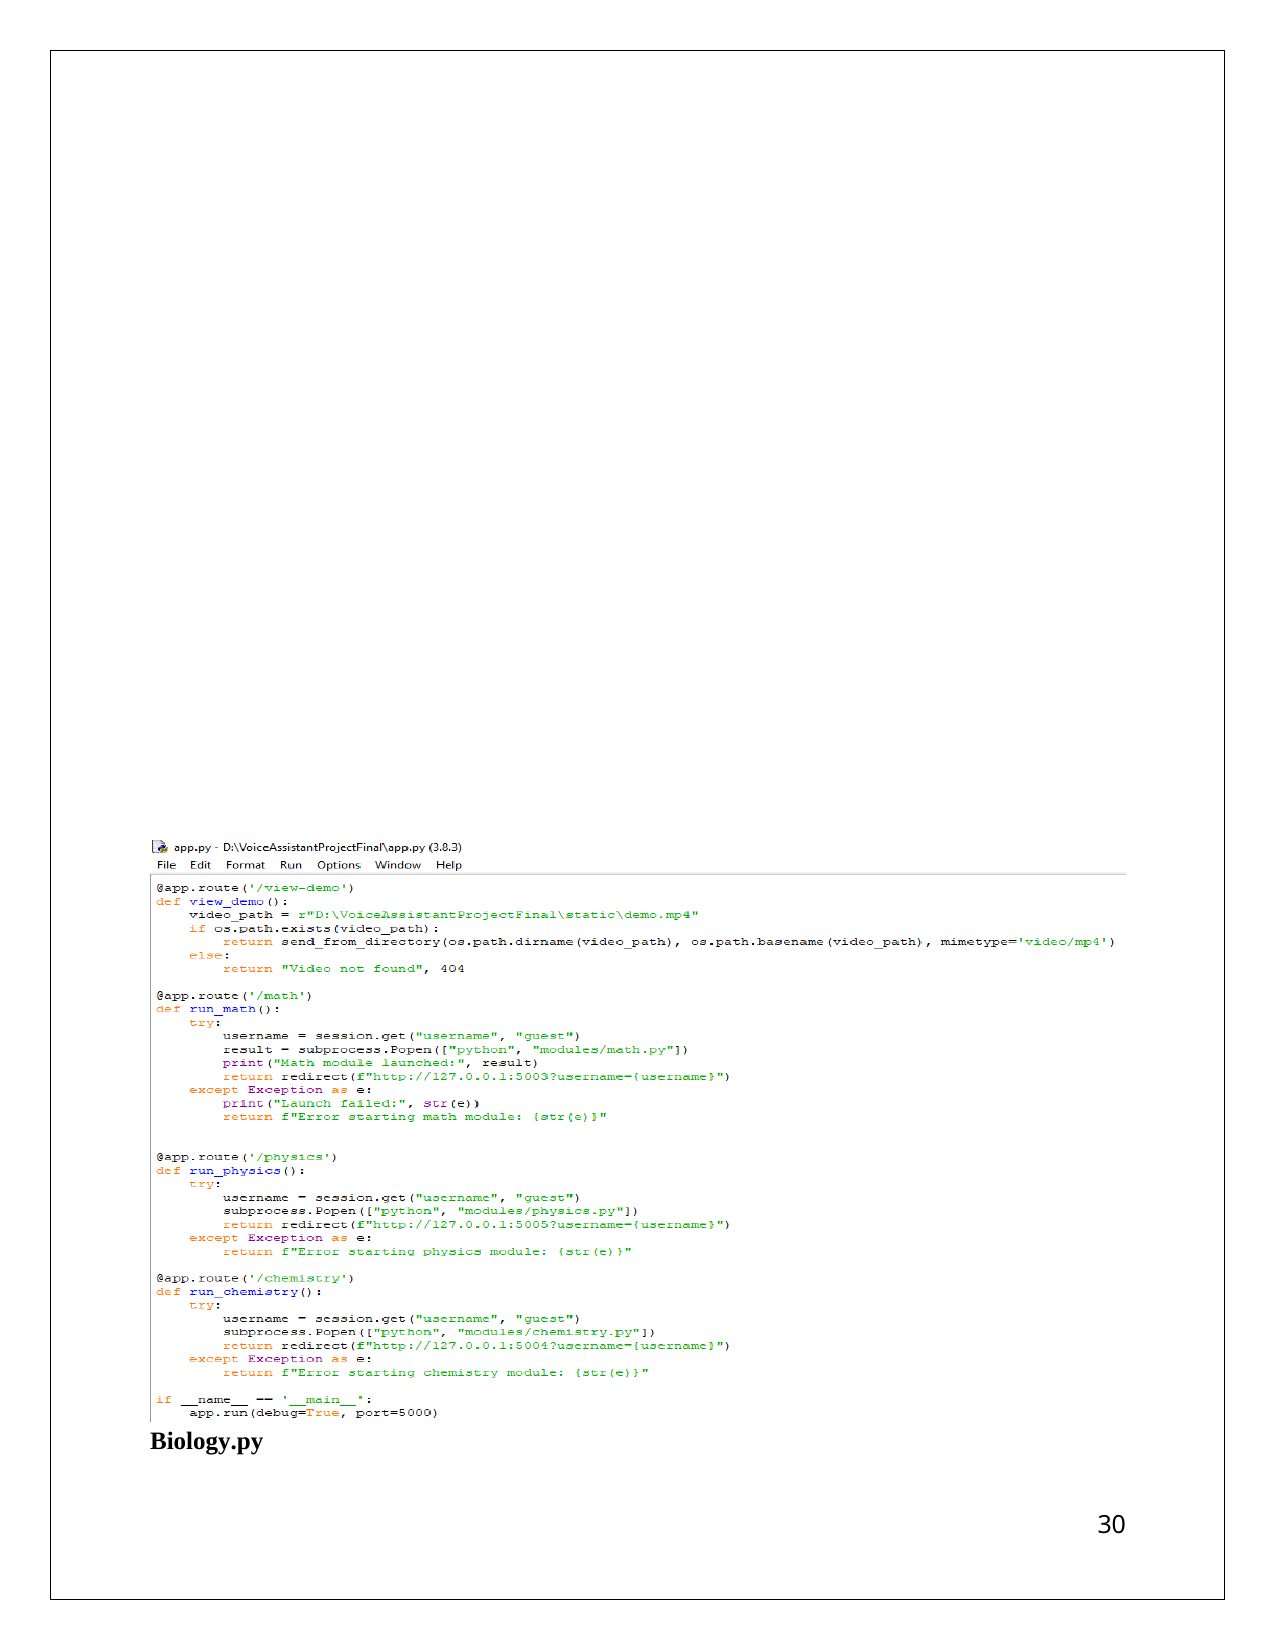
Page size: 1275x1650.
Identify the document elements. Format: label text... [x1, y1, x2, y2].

picture [150, 837, 1127, 1422]
text Biology.py [150, 1422, 1125, 1455]
